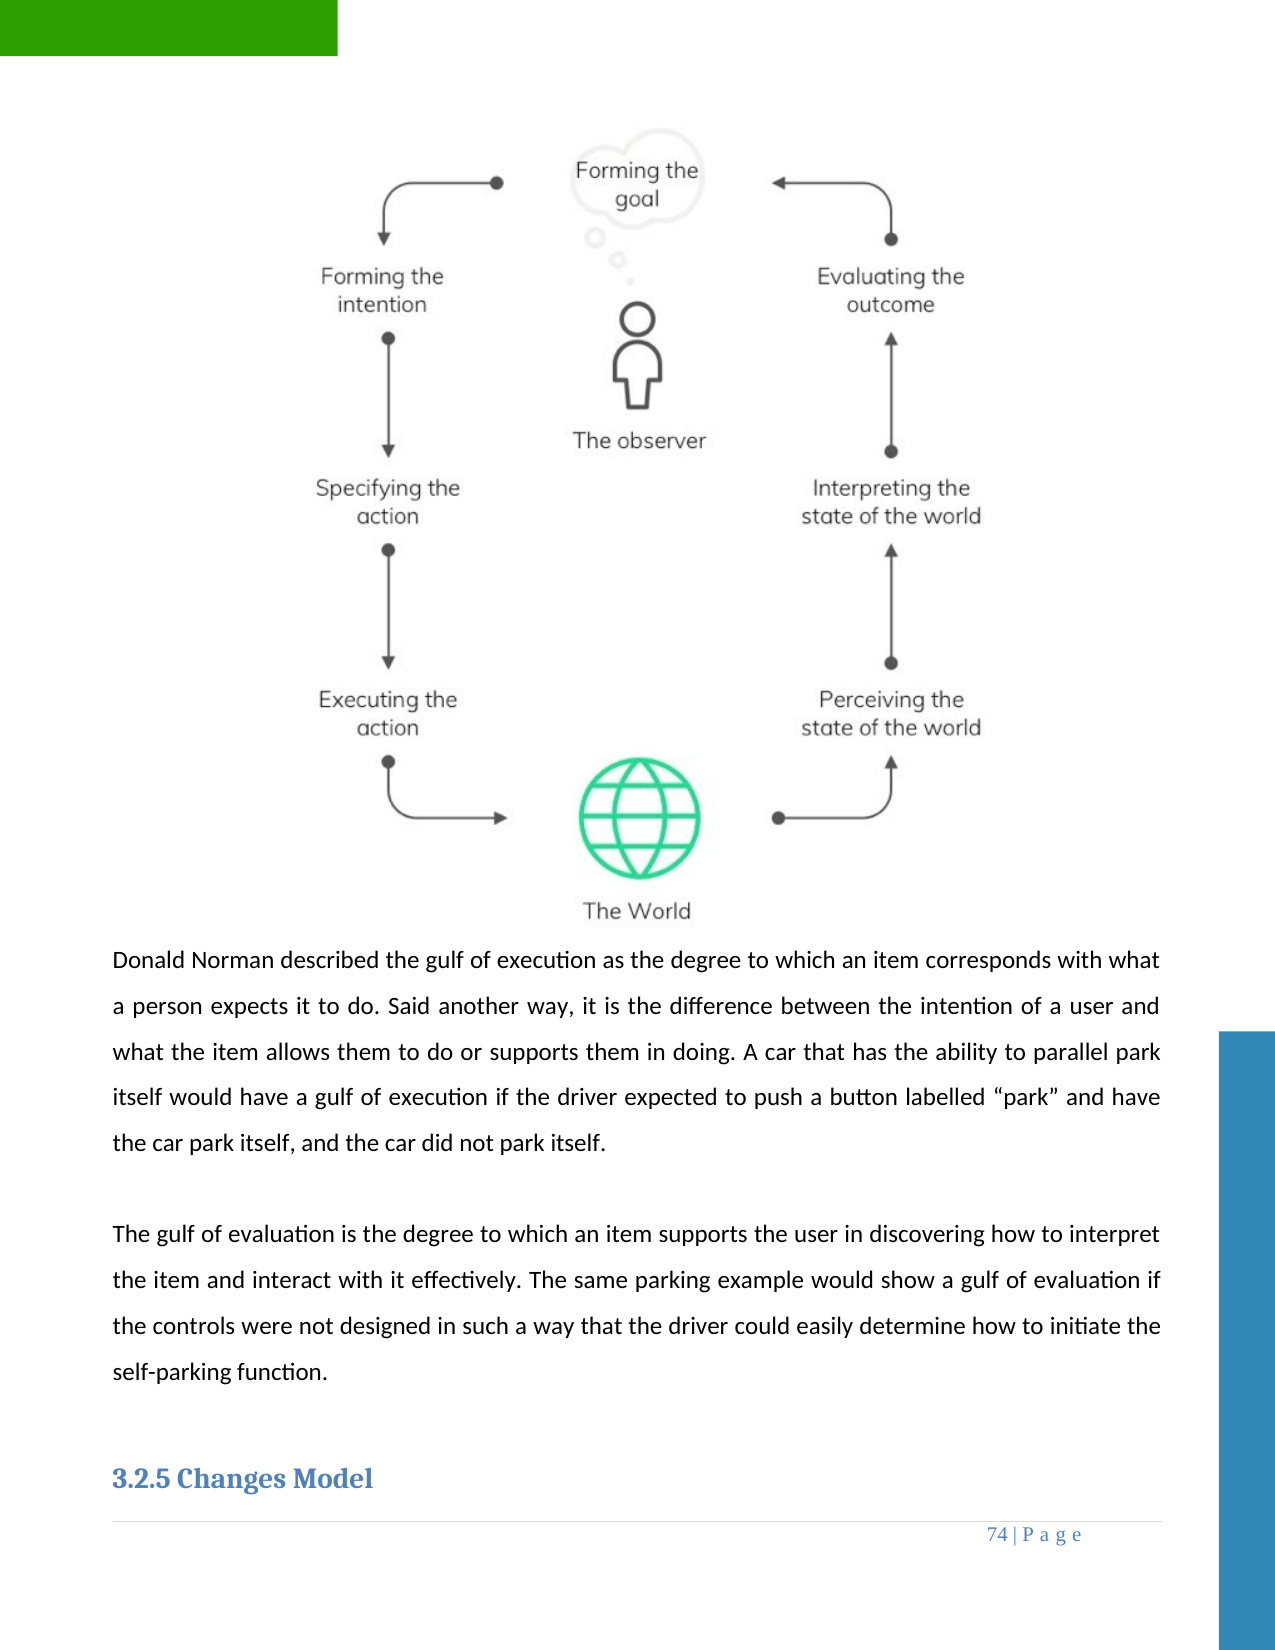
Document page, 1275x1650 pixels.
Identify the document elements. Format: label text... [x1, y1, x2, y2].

text Donald Norman described the gulf of execution as the degree to which an item corresponds with what a person expects it to do. Said another way, it is the difference between the intention of a user and what the item allows them to do or supports them in doing. A car that has the ability to parallel park itself would have a gulf of execution if the driver expected to push a button labelled “park” and have the car park itself, and the car did not park itself. [112, 944, 1162, 1158]
text The gulf of evaluation is the degree to which an item supports the user in discovering how to interpret the item and interact with it effectively. The same parking example would show a gulf of evaluation if the controls were not designed in such a way that the driver could easily determine how to initiate the self-parking function. [112, 1219, 1162, 1386]
text 3.2.5 Changes Model [112, 1463, 1162, 1496]
picture [251, 103, 1024, 930]
